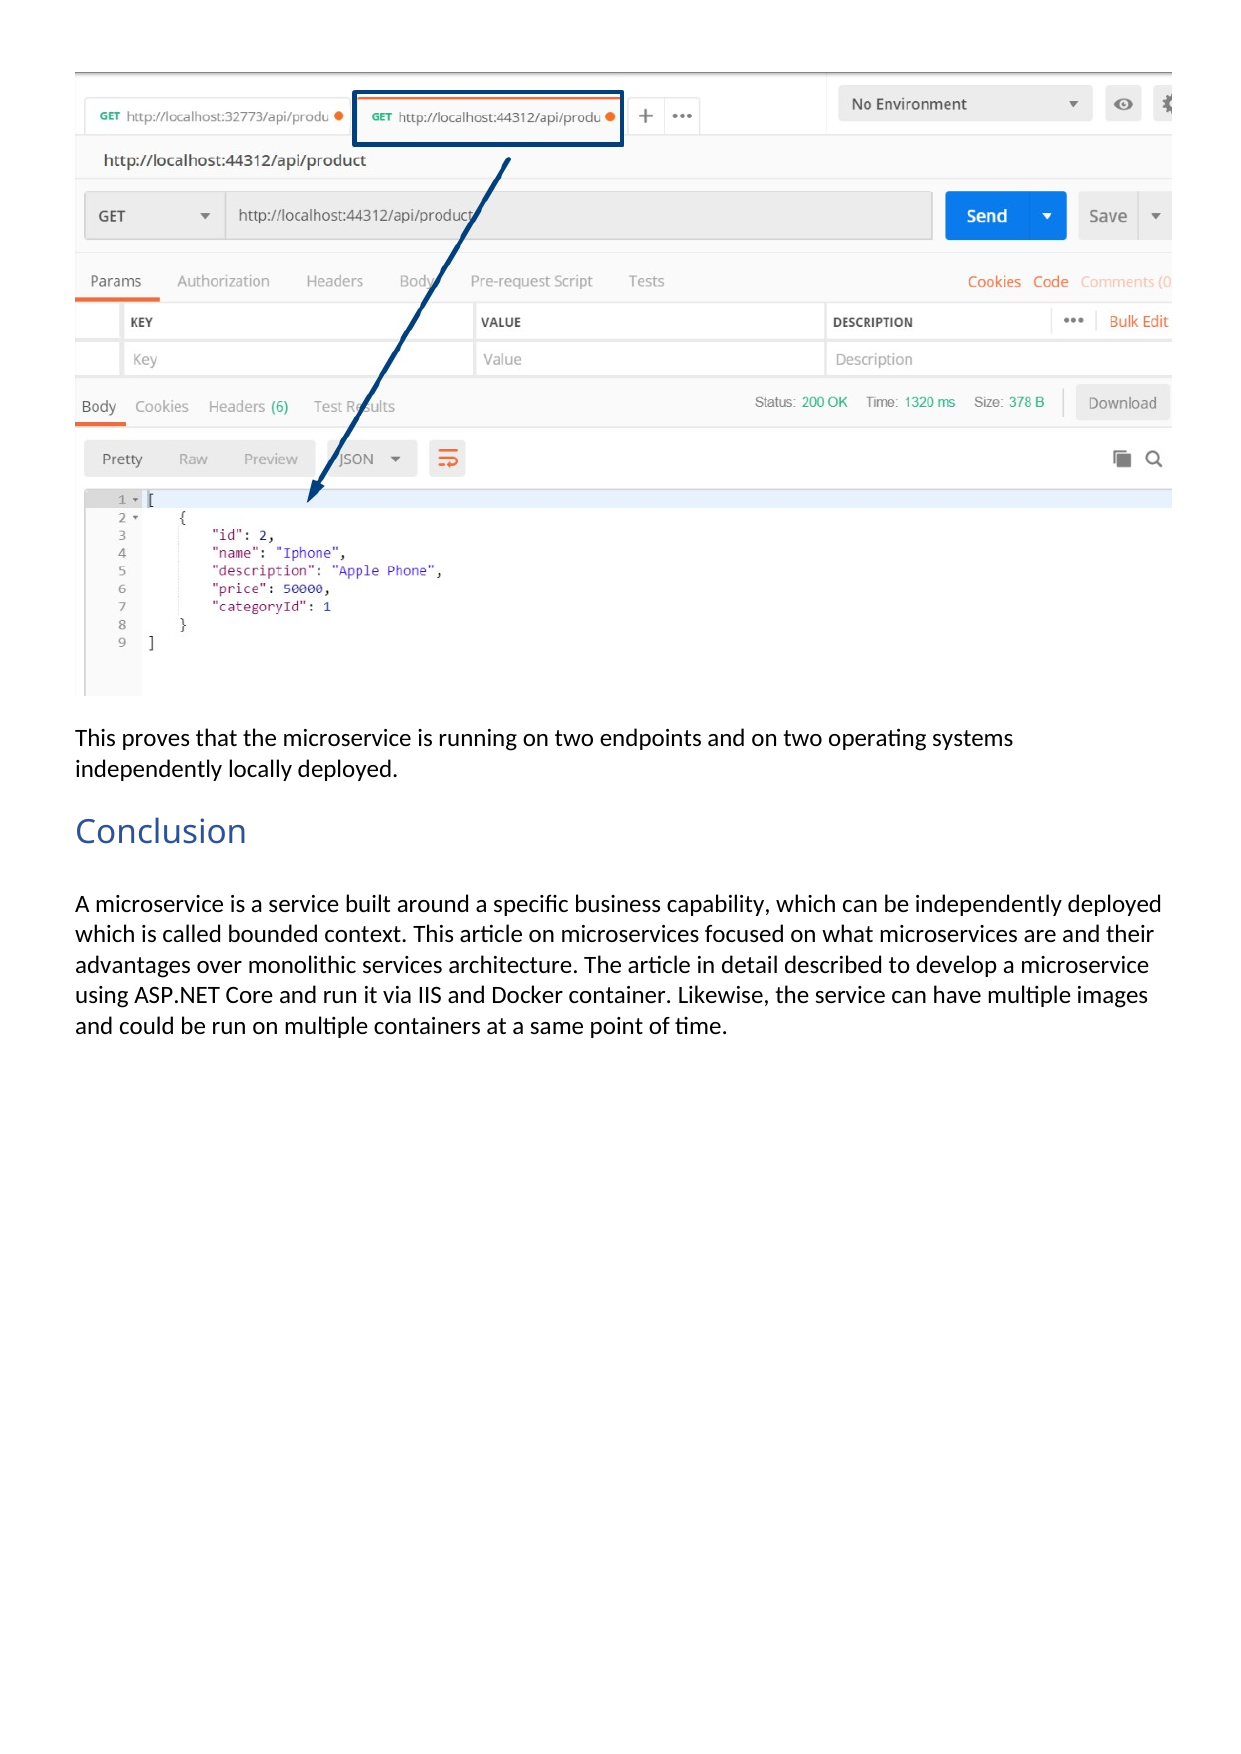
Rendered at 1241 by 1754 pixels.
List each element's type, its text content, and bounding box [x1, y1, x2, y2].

subtitle Conclusion [75, 808, 1176, 854]
text A microservice is a service built around a specific business capability, which can be independently deployed which is called bounded context. This article on microservices focused on what microservices are and their advantages over monolithic services architecture. The article in detail described to develop a microservice using ASP.NET Core and run it via IIS and Docker container. Likewise, the service can have multiple images and could be run on multiple containers at a same point of time. [75, 888, 1165, 1040]
picture [75, 72, 1172, 696]
text This proves that the microservice is running on two endpoints and on two operating systems independently locally deployed. [75, 722, 1016, 783]
